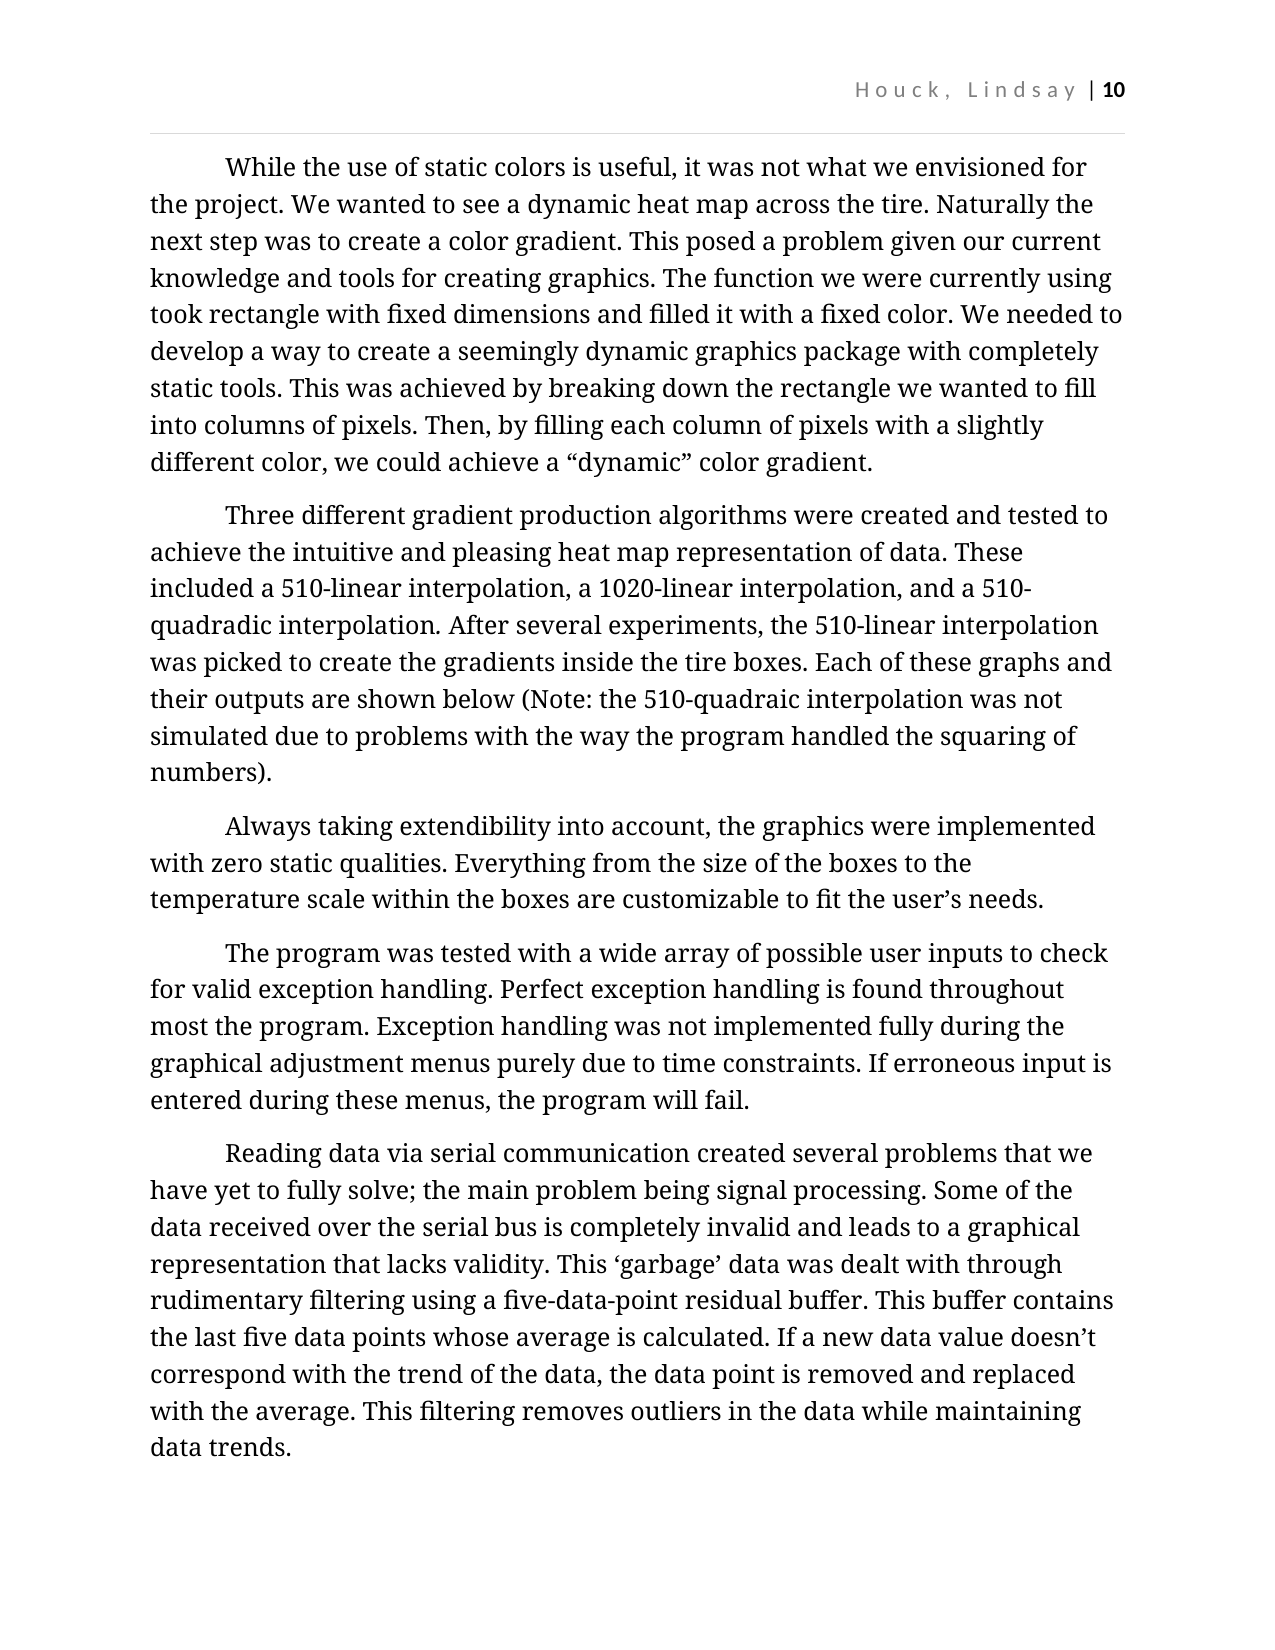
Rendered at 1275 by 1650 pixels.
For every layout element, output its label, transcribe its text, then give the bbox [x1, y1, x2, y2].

text Three different gradient production algorithms were created and tested to achieve the intuitive and pleasing heat map representation of data. These included a 510-linear interpolation, a 1020-linear interpolation, and a 510-quadradic interpolation. After several experiments, the 510-linear interpolation was picked to create the gradients inside the tire boxes. Each of these graphs and their outputs are shown below (Note: the 510-quadraic interpolation was not simulated due to problems with the way the program handled the squaring of numbers). [150, 498, 1125, 789]
text While the use of static colors is useful, it was not what we envisioned for the project. We wanted to see a dynamic heat map across the tire. Naturally the next step was to create a color gradient. This posed a problem given our current knowledge and tools for creating graphics. The function we were currently using took rectangle with fixed dimensions and filled it with a fixed color. We needed to develop a way to create a seemingly dynamic graphics package with completely static tools. This was achieved by breaking down the rectangle we wanted to fill into columns of pixels. Then, by filling each column of pixels with a slightly different color, we could achieve a “dynamic” color gradient. [150, 150, 1125, 478]
text Always taking extendibility into account, the graphics were implemented with zero static qualities. Everything from the size of the boxes to the temperature scale within the boxes are customizable to fit the user’s needs. [150, 808, 1125, 916]
text The program was tested with a wide array of possible user inputs to check for valid exception handling. Perfect exception handling is found throughout most the program. Exception handling was not implemented fully during the graphical adjustment menus purely due to time constraints. If erroneous input is entered during these menus, the program will fail. [150, 935, 1125, 1117]
text Reading data via serial communication created several problems that we have yet to fully solve; the main problem being signal processing. Some of the data received over the serial bus is completely invalid and leads to a graphical representation that lacks validity. This ‘garbage’ data was dealt with through rudimentary filtering using a five-data-point residual buffer. This buffer contains the last five data points whose average is calculated. If a new data value doesn’t correspond with the trend of the data, the data point is removed and replaced with the average. This filtering removes outliers in the data while maintaining data trends. [150, 1136, 1125, 1464]
